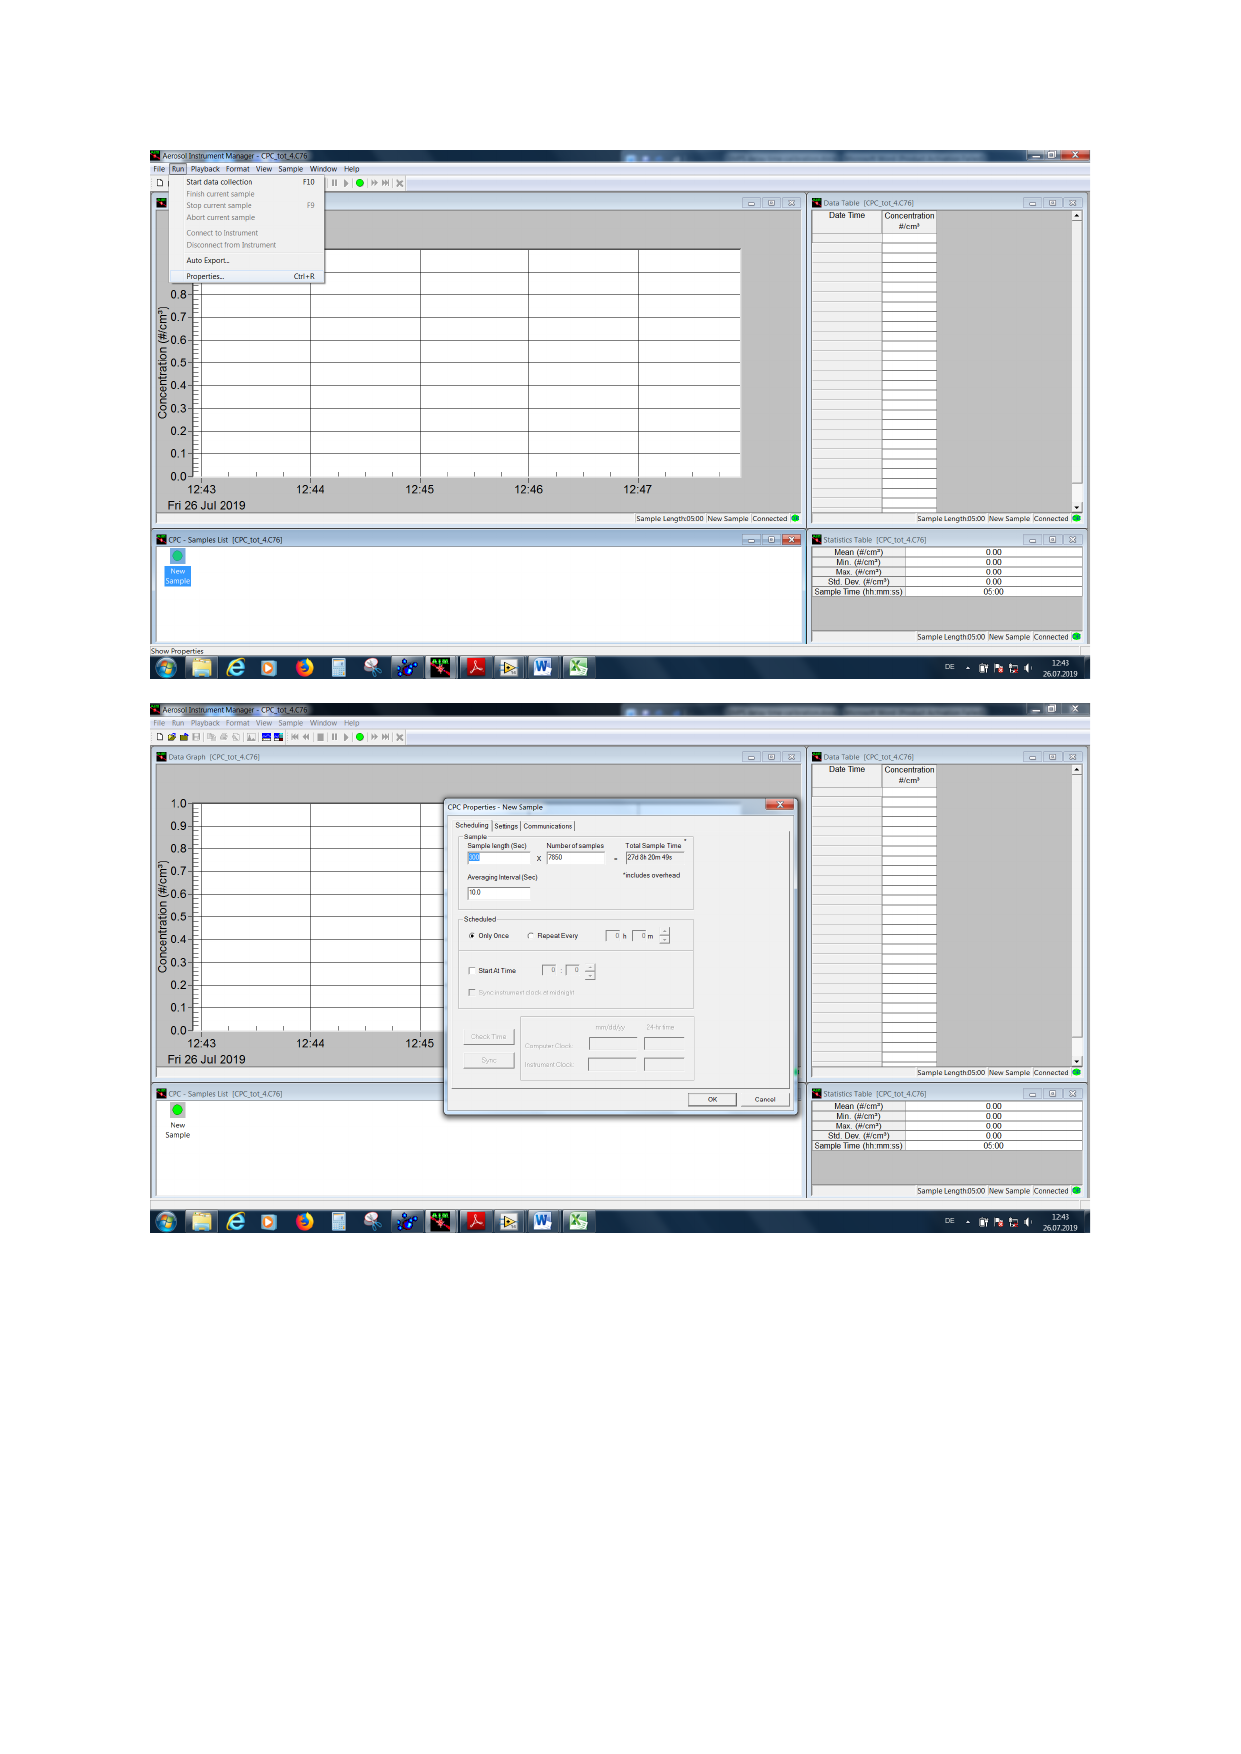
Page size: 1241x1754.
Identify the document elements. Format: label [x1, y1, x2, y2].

picture [150, 150, 1091, 679]
picture [150, 703, 1091, 1233]
